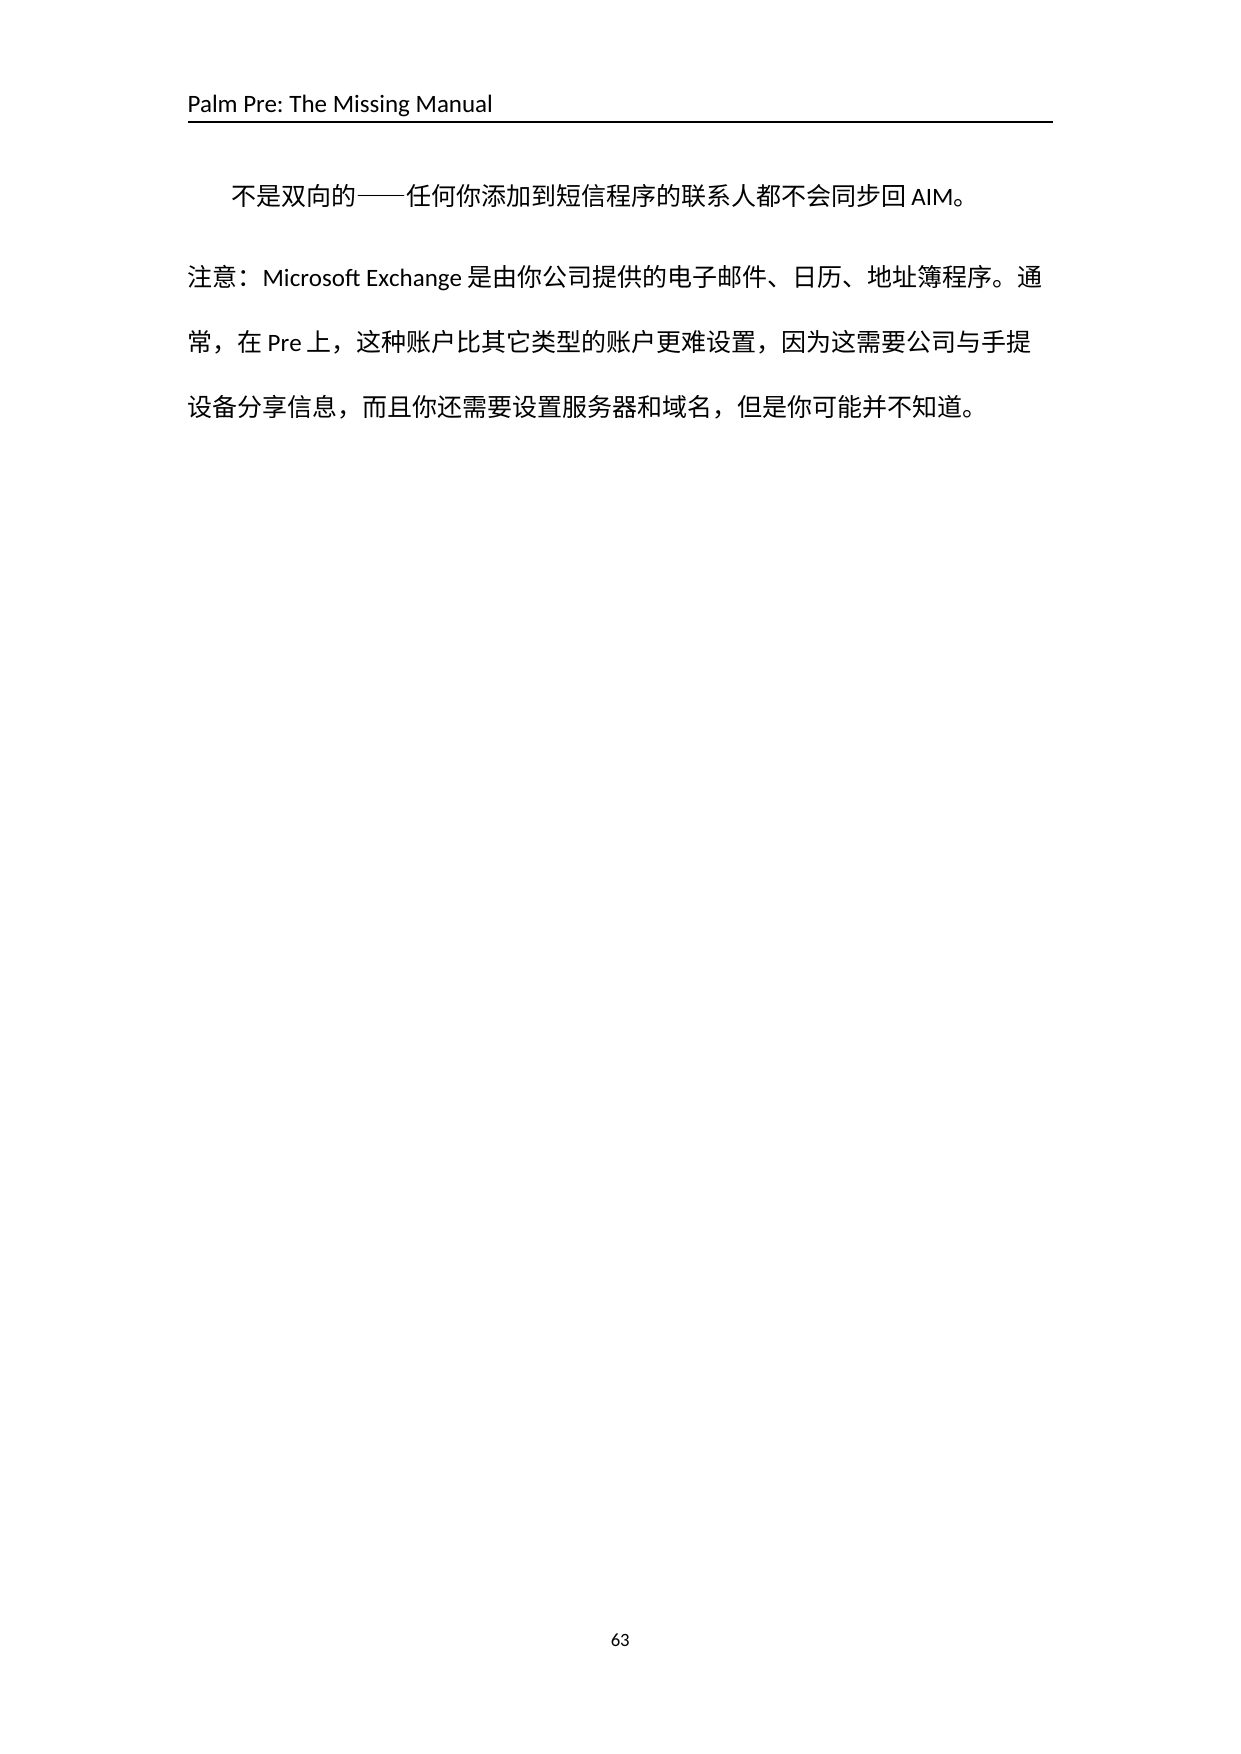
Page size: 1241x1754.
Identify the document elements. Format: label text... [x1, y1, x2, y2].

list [187, 162, 1053, 227]
text 注意：Microsoft Exchange是由你公司提供的电子邮件、日历、地址簿程序。通常，在Pre上，这种账户比其它类型的账户更难设置，因为这需要公司与手提设备分享信息，而且你还需要设置服务器和域名，但是你可能并不知道。 [187, 243, 1053, 438]
